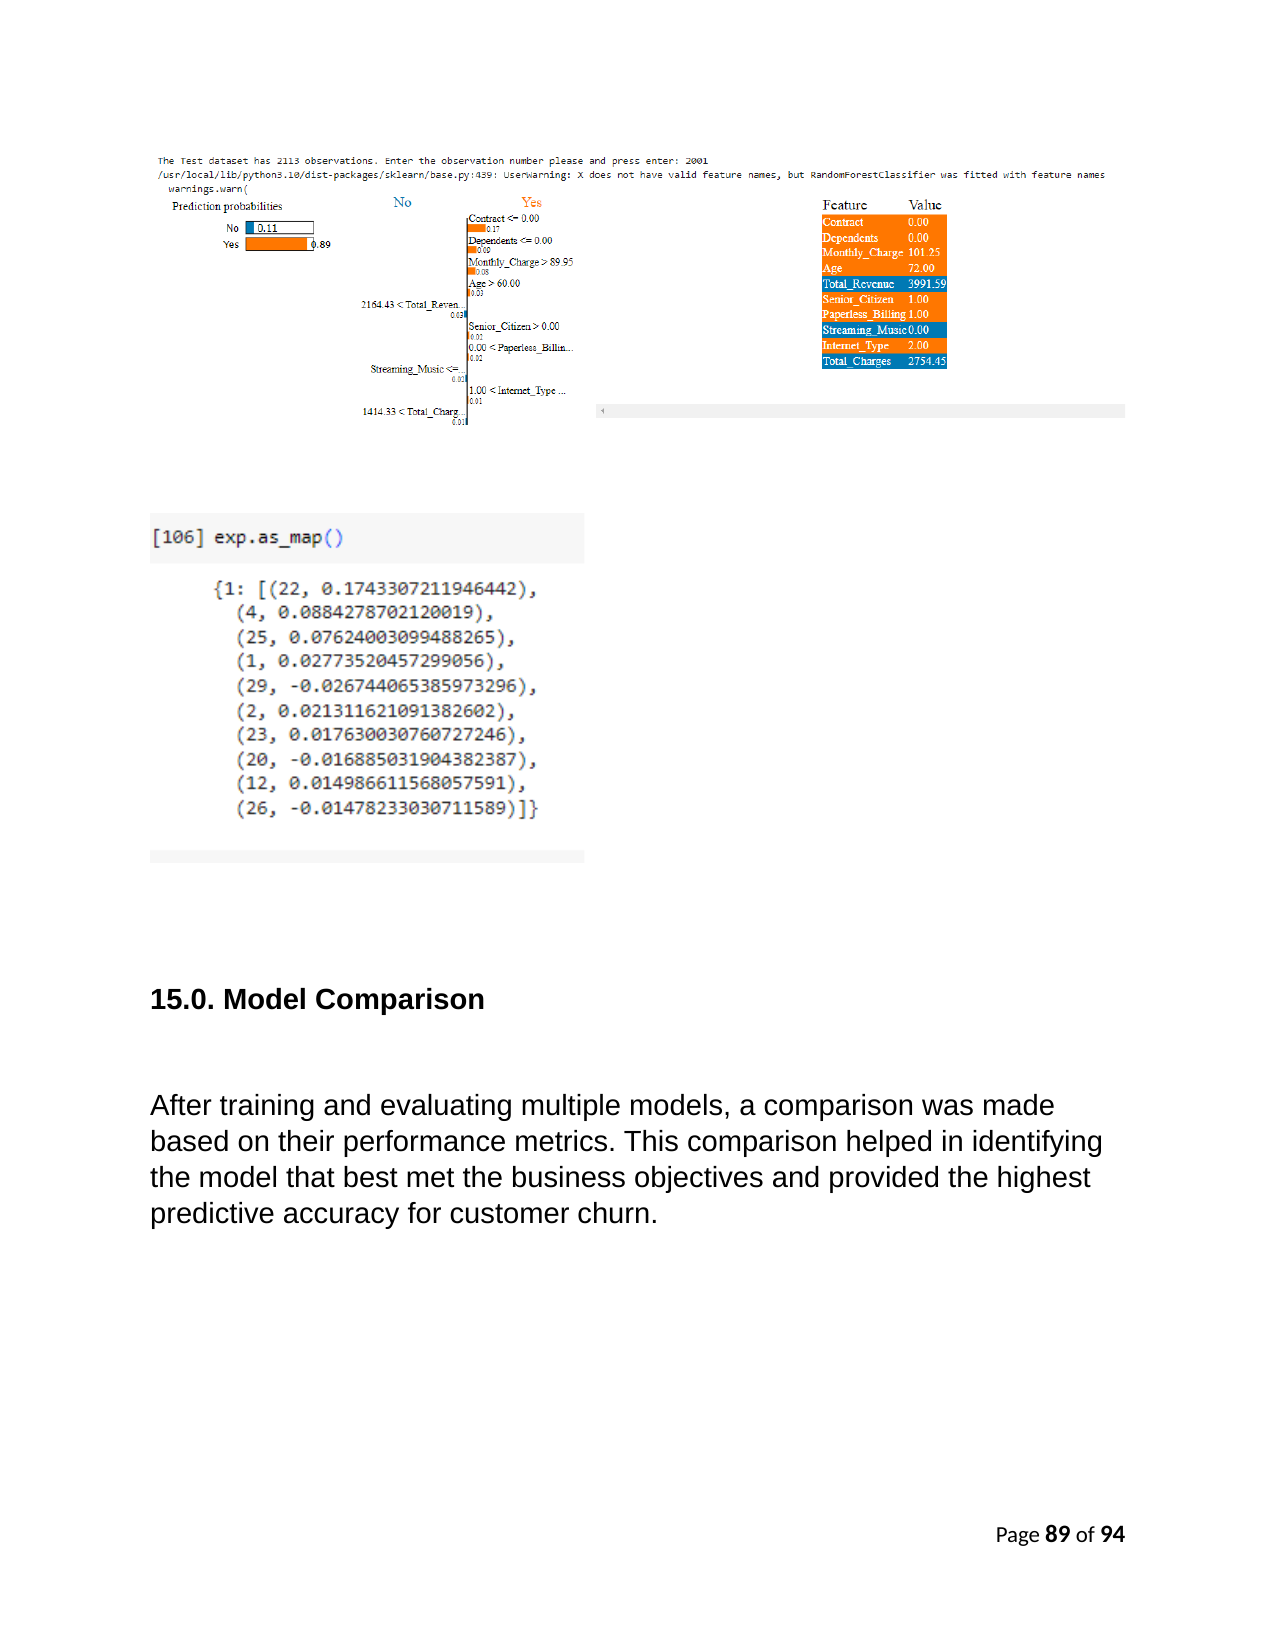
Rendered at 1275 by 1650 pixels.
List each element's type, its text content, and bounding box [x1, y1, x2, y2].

picture [150, 513, 585, 863]
picture [150, 150, 1125, 442]
text 15.0. Model Comparison [150, 982, 1125, 1016]
text After training and evaluating multiple models, a comparison was made based on their performance metrics. This comparison helped in identifying the model that best met the business objectives and provided the highest predictive accuracy for customer churn. [150, 1088, 1125, 1229]
